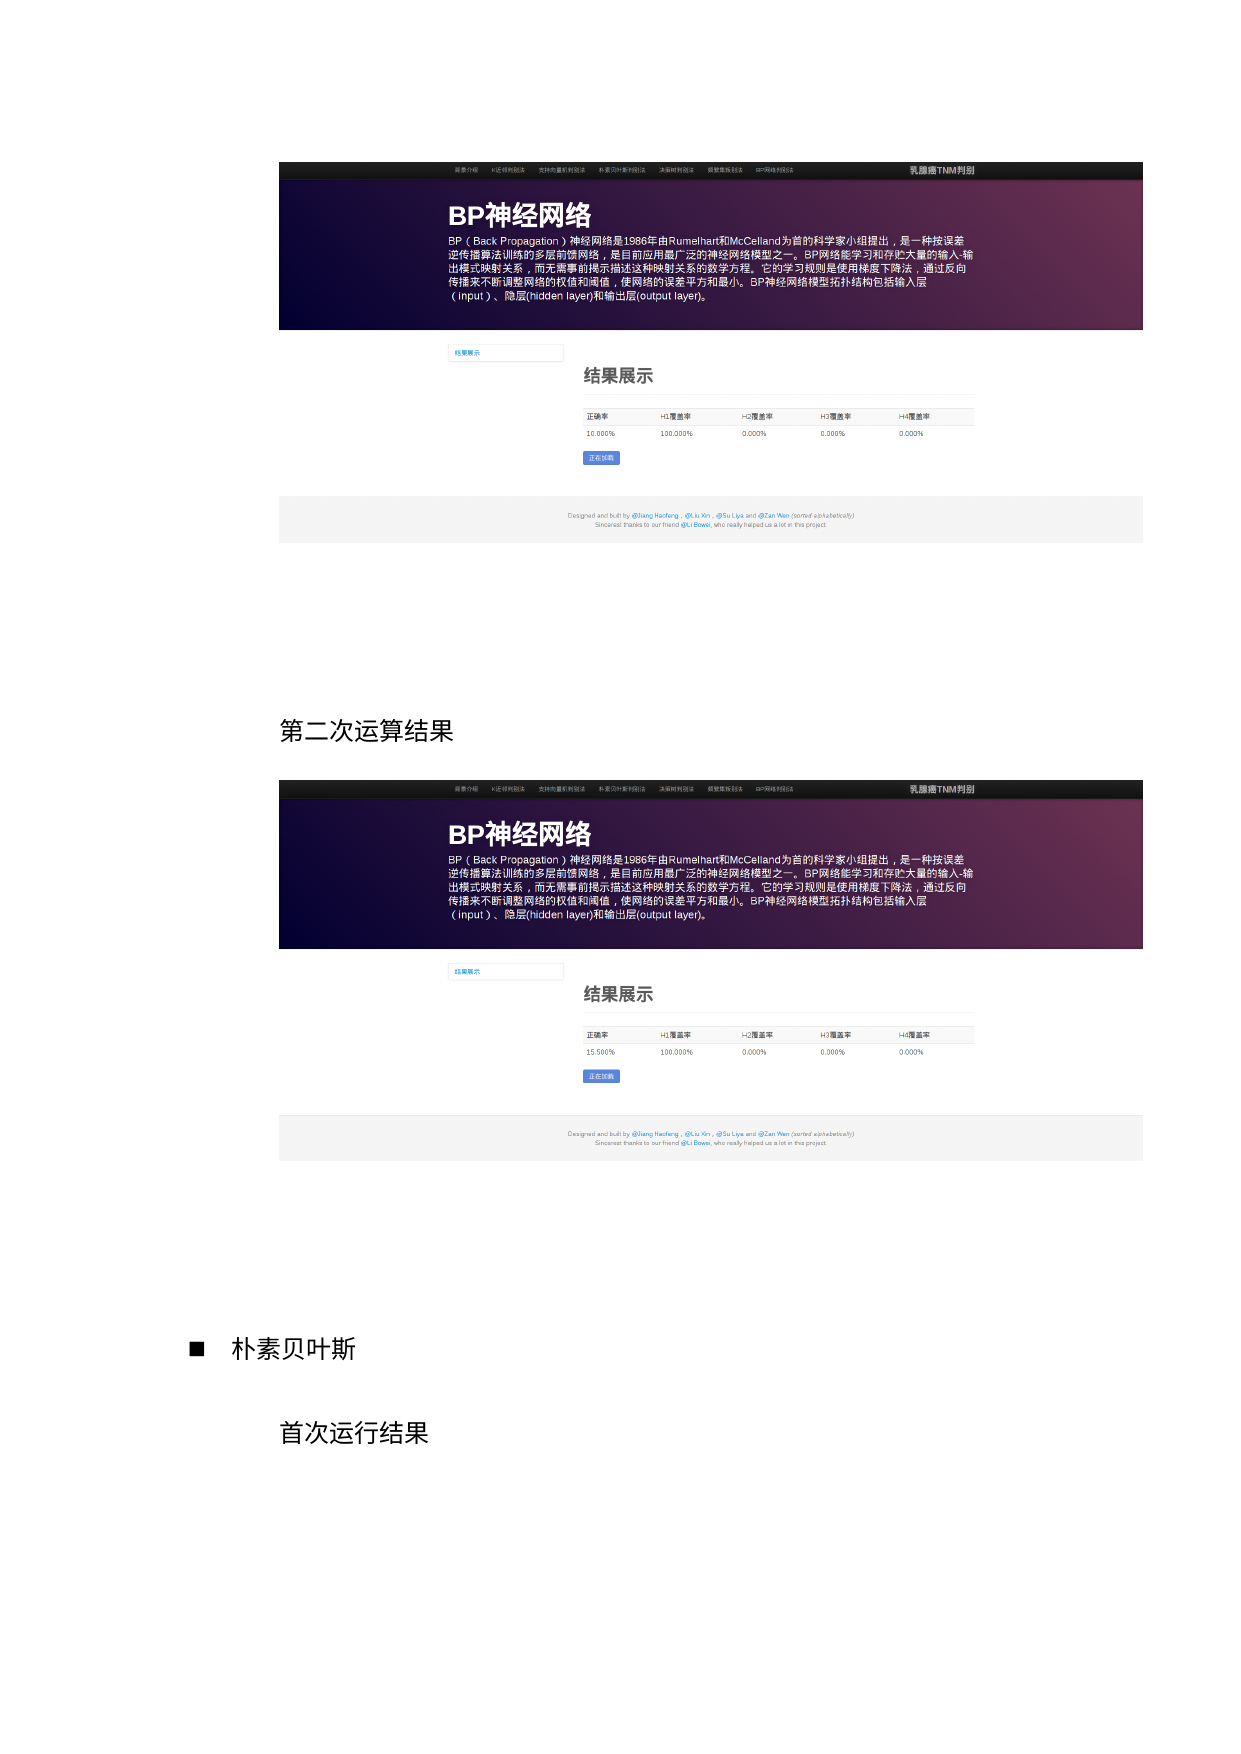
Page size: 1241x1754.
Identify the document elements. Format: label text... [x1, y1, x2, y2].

text 第二次运算结果 [187, 697, 1053, 762]
text 首次运行结果 [187, 1399, 1053, 1464]
picture [279, 162, 1143, 654]
list 朴素贝叶斯 [187, 1316, 1053, 1381]
picture [279, 780, 1143, 1272]
